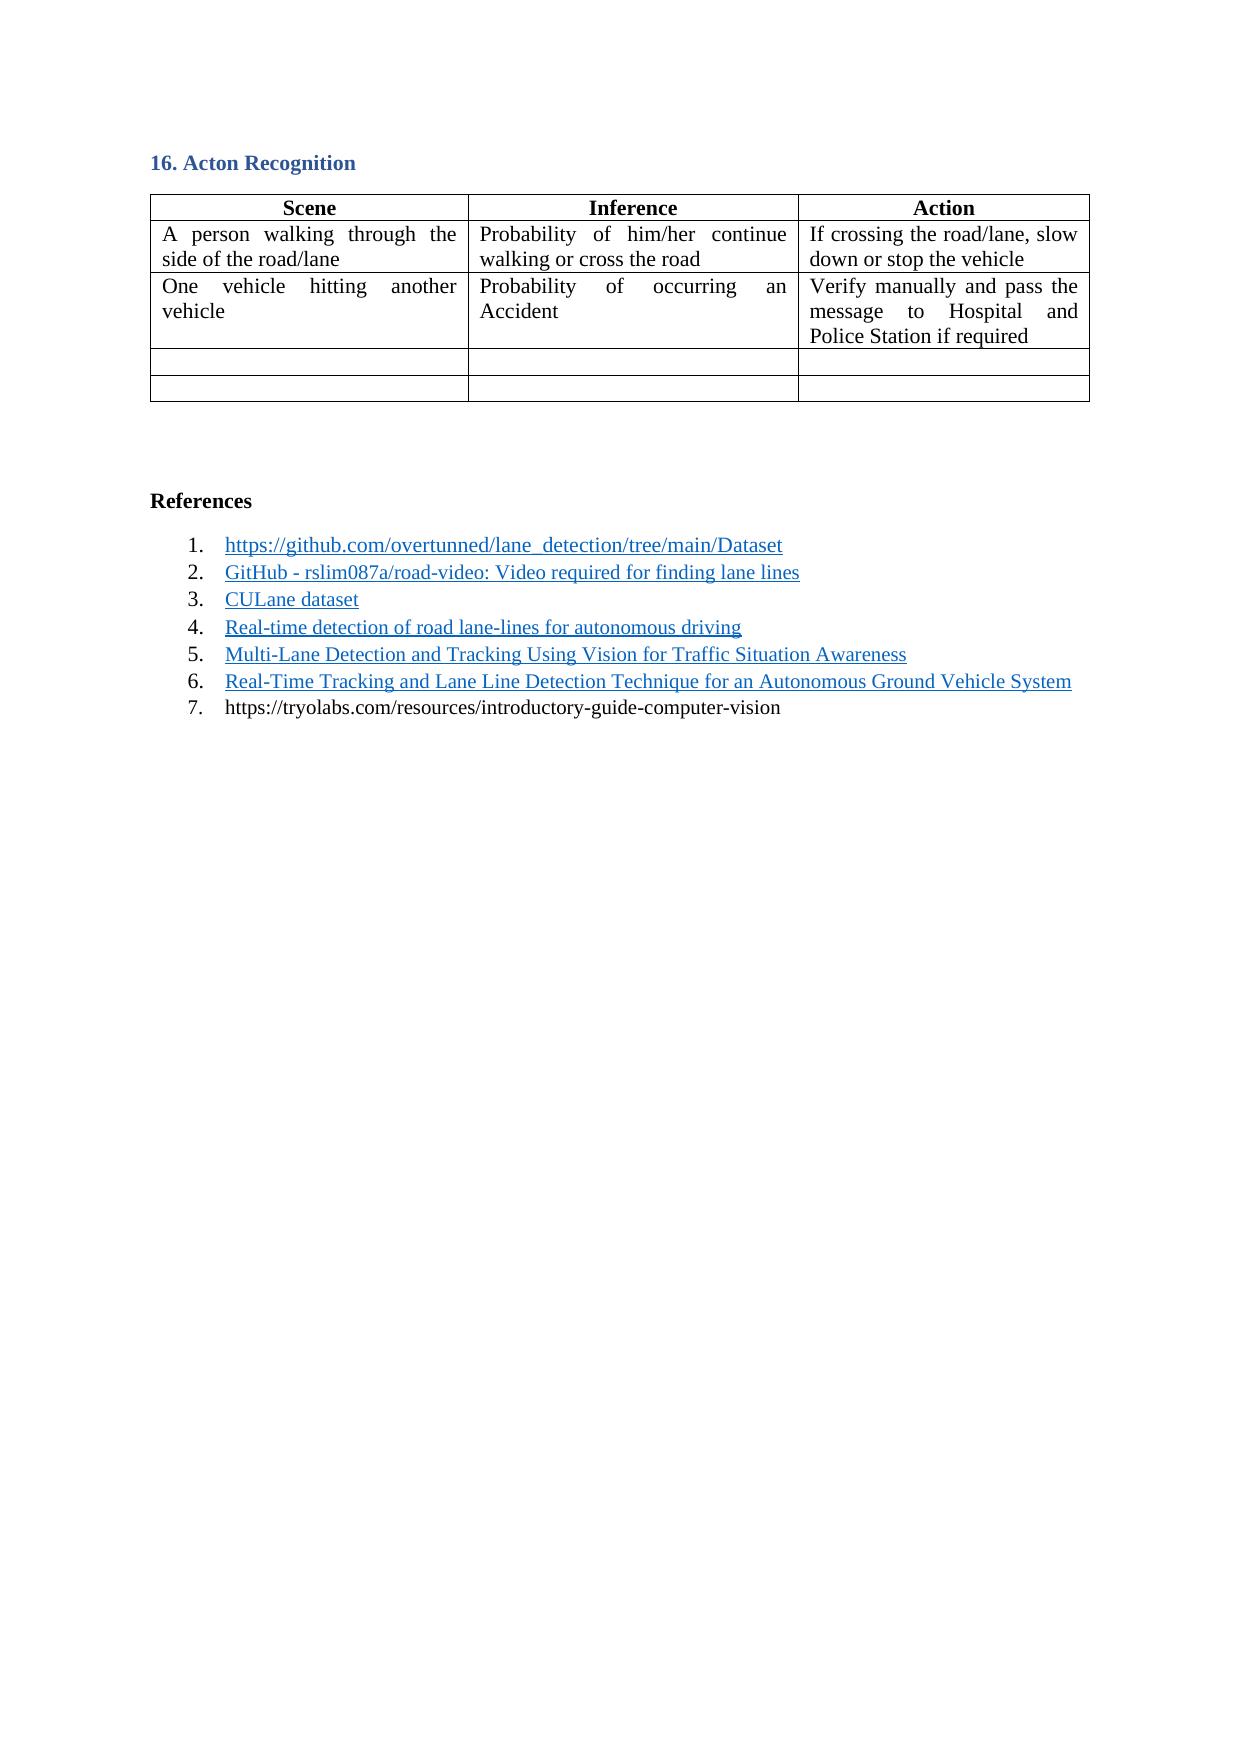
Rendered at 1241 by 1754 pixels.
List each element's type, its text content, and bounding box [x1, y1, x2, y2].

table_cell [469, 349, 798, 374]
list https://github.com/overtunned/lane_detection/tree/main/Dataset [187, 532, 1090, 557]
list Real-time detection of road lane-lines for autonomous driving [187, 614, 1090, 639]
table_header Action [799, 195, 1089, 220]
table_cell A person walking through the side of the road/lane [151, 221, 468, 272]
table_header Inference [469, 195, 798, 220]
table_header Scene [151, 195, 468, 220]
text References [150, 488, 1090, 513]
table_cell One vehicle hitting another vehicle [151, 273, 468, 348]
table_cell Probability of occurring an Accident [469, 273, 798, 348]
table_cell If crossing the road/lane, slow down or stop the vehicle [799, 221, 1089, 272]
table_cell [799, 376, 1089, 401]
list Real-Time Tracking and Lane Line Detection Technique for an Autonomous Ground Vehicle System [187, 668, 1090, 693]
table_cell Probability of him/her continue walking or cross the road [469, 221, 798, 272]
list https://tryolabs.com/resources/introductory-guide-computer-vision [187, 695, 1090, 719]
table_cell [469, 376, 798, 401]
text 16. Acton Recognition [150, 150, 1090, 175]
list CULane dataset [187, 586, 1090, 612]
list Multi-Lane Detection and Tracking Using Vision for Traffic Situation Awareness [187, 641, 1090, 666]
table_cell [151, 349, 468, 374]
table_cell [799, 349, 1089, 374]
table_cell Verify manually and pass the message to Hospital and Police Station if required [799, 273, 1089, 348]
table_cell [151, 376, 468, 401]
list GitHub - rslim087a/road-video: Video required for finding lane lines [187, 559, 1090, 584]
